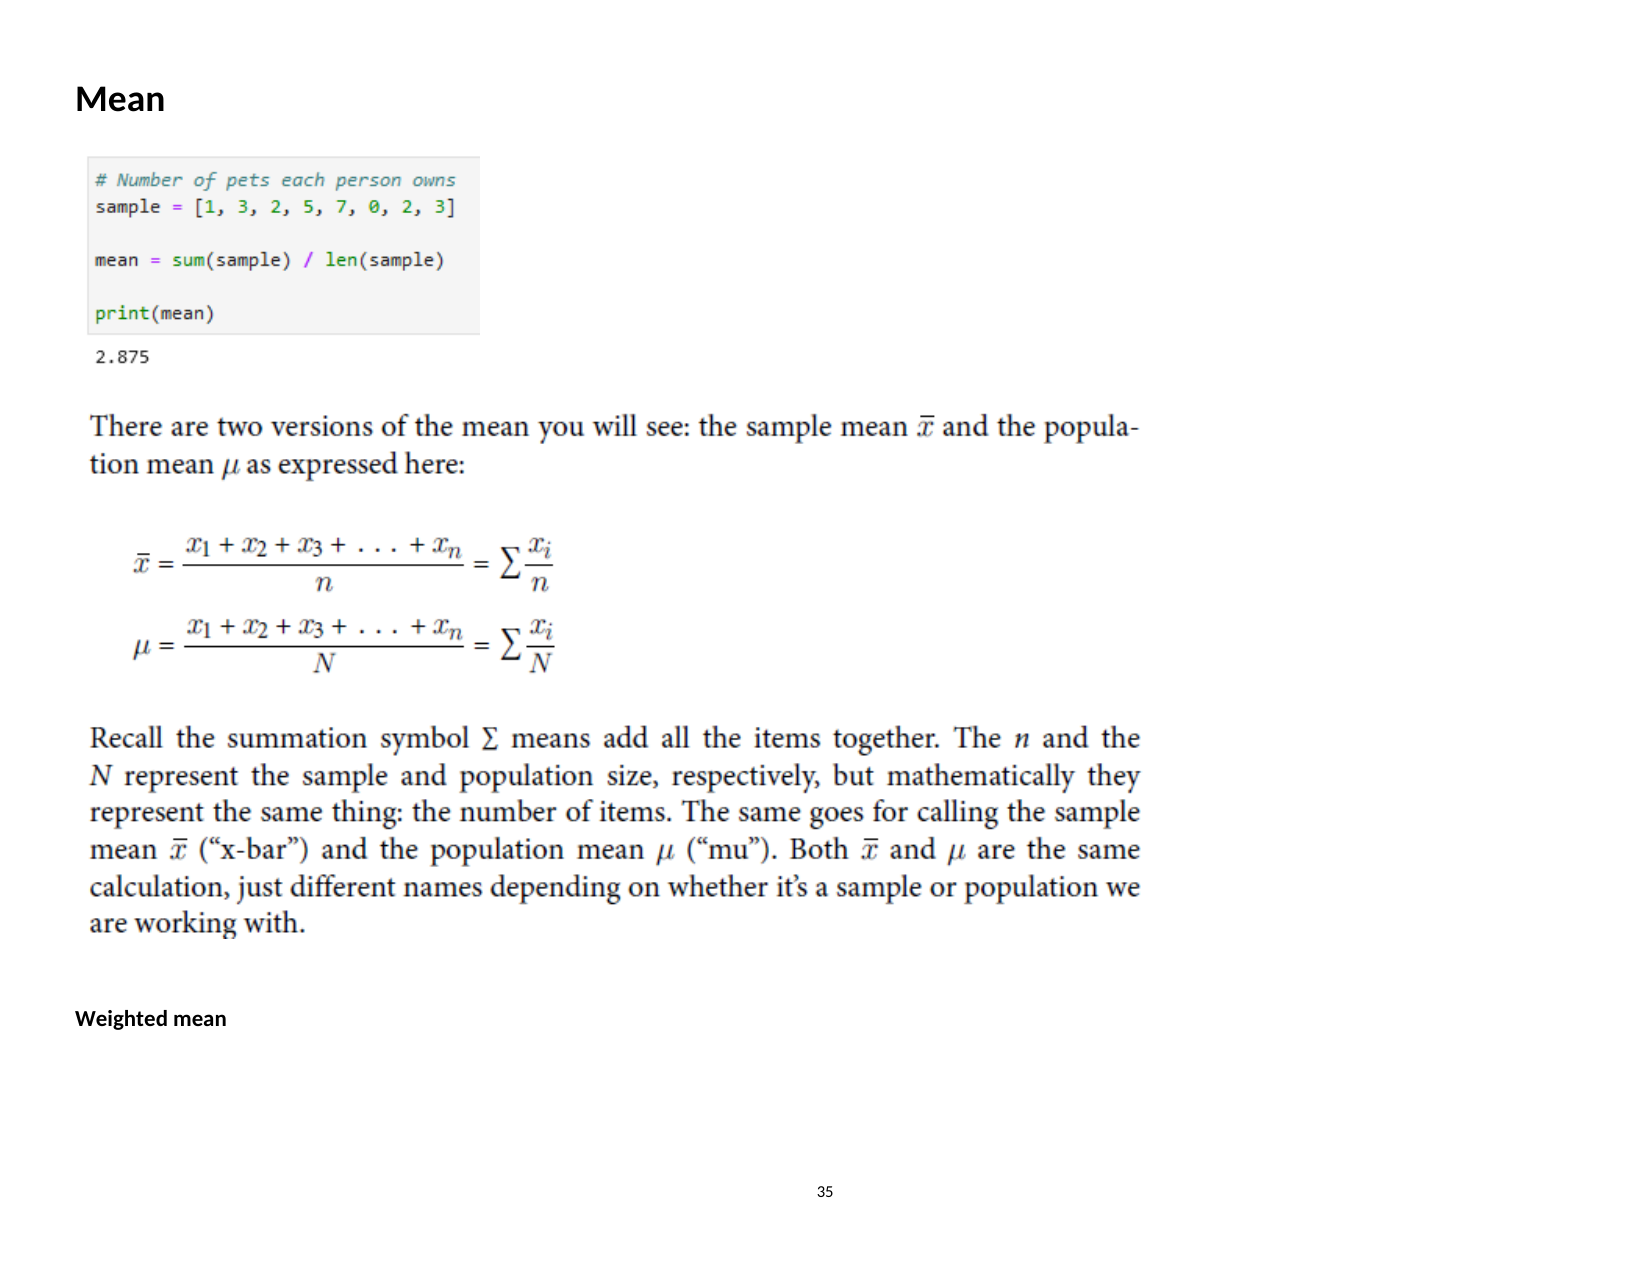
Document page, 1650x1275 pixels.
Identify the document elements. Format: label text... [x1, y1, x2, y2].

text Mean [75, 75, 1575, 121]
picture [75, 397, 1155, 939]
text Weighted mean [75, 1004, 1575, 1032]
picture [75, 141, 480, 379]
